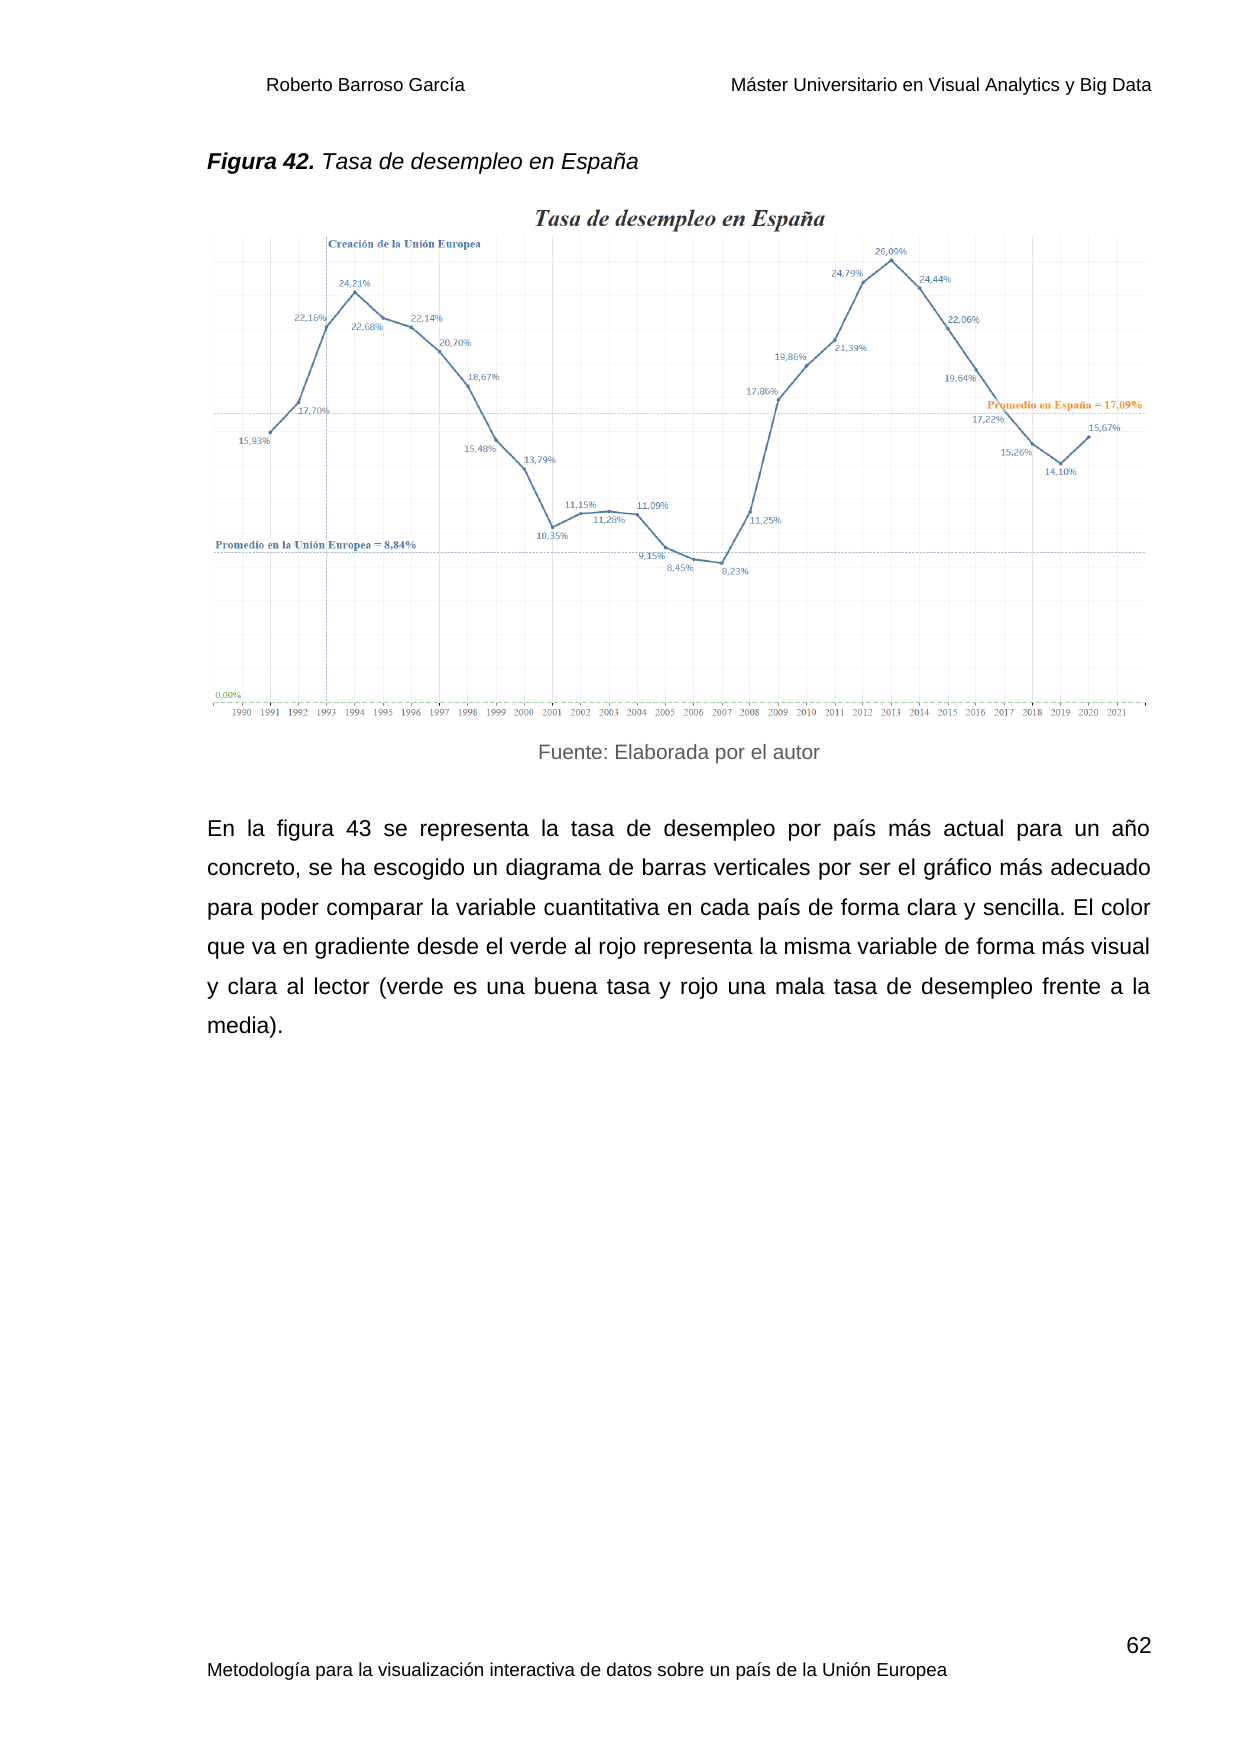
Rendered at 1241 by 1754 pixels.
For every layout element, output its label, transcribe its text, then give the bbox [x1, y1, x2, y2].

picture [206, 195, 1152, 727]
text En la figura 43 se representa la tasa de desempleo por país más actual para un año concreto, se ha escogido un diagrama de barras verticales por ser el gráfico más adecuado para poder comparar la variable cuantitativa en cada país de forma clara y sencilla. El color que va en gradiente desde el verde al rojo representa la misma variable de forma más visual y clara al lector (verde es una buena tasa y rojo una mala tasa de desempleo frente a la media). [207, 815, 1152, 1039]
text Figura 42. Tasa de desempleo en España [207, 148, 1152, 174]
text Fuente: Elaborada por el autor [207, 739, 1152, 763]
